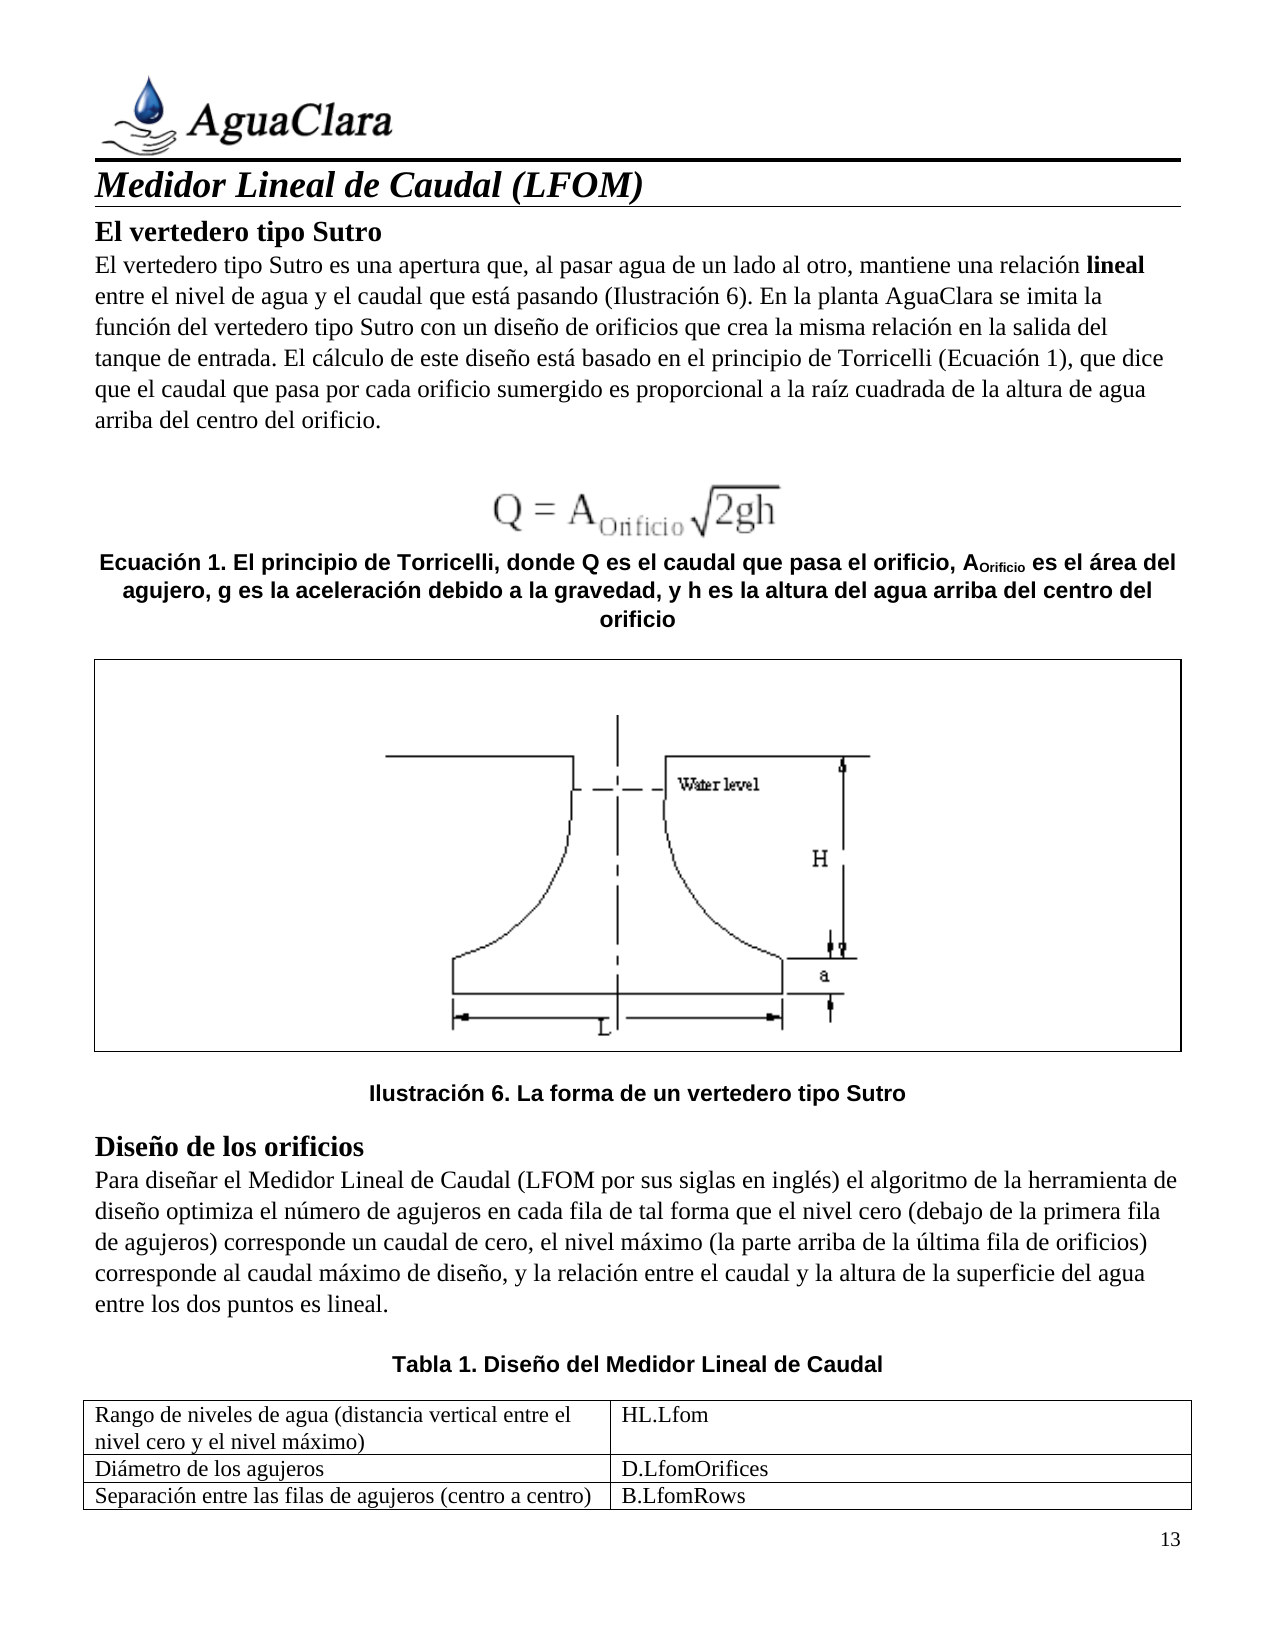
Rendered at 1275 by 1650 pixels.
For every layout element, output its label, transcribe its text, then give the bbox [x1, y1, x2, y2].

text Ilustración 6. La forma de un vertedero tipo Sutro [94, 1079, 1181, 1106]
subtitle Medidor Lineal de Caudal (LFOM) [94, 162, 1181, 207]
table_cell Diámetro de los agujeros [84, 1455, 610, 1482]
subtitle El vertedero tipo Sutro [94, 214, 1181, 248]
text El vertedero tipo Sutro es una apertura que, al pasar agua de un lado al otro, mantiene una relación lineal entre el nivel de agua y el caudal que está pasando (Ilustración 7). En la planta AguaClara se imita la función del vertedero tipo Sutro con un diseño de orificios que crea la misma relación en la salida del tanque de entrada. El cálculo de este diseño está basado en el principio de Torricelli (Ecuación 1), que dice que el caudal que pasa por cada orificio sumergido es proporcional a la raíz cuadrada de la altura de agua arriba del centro del orificio. [94, 250, 1181, 434]
text Para diseñar el Medidor Lineal de Caudal (LFOM por sus siglas en inglés) el algoritmo de la herramienta de diseño optimiza el número de agujeros en cada fila de tal forma que el nivel cero (debajo de la primera fila de agujeros) corresponde un caudal de cero, el nivel máximo (la parte arriba de la última fila de orificios) corresponde al caudal máximo de diseño, y la relación entre el caudal y la altura de la superficie del agua entre los dos puntos es lineal. [94, 1165, 1181, 1318]
subtitle Diseño de los orificios [94, 1129, 1181, 1162]
picture [360, 715, 915, 1049]
table_cell D.LfomOrifices [611, 1455, 1191, 1482]
table_cell Separación entre las filas de agujeros (centro a centro) [84, 1483, 610, 1509]
text Ecuación 1. El principio de Torricelli, donde Q es el caudal que pasa el orificio, AOrificio es el área del agujero, g es la aceleración debido a la gravedad, y h es la altura del agua arriba del centro del orificio [94, 549, 1181, 632]
table_header HL.Lfom [611, 1401, 1191, 1454]
table_header Rango de niveles de agua (distancia vertical entre el nivel cero y el nivel máximo) [84, 1401, 610, 1454]
table_cell B.LfomRows [611, 1483, 1191, 1509]
picture [94, 75, 412, 158]
